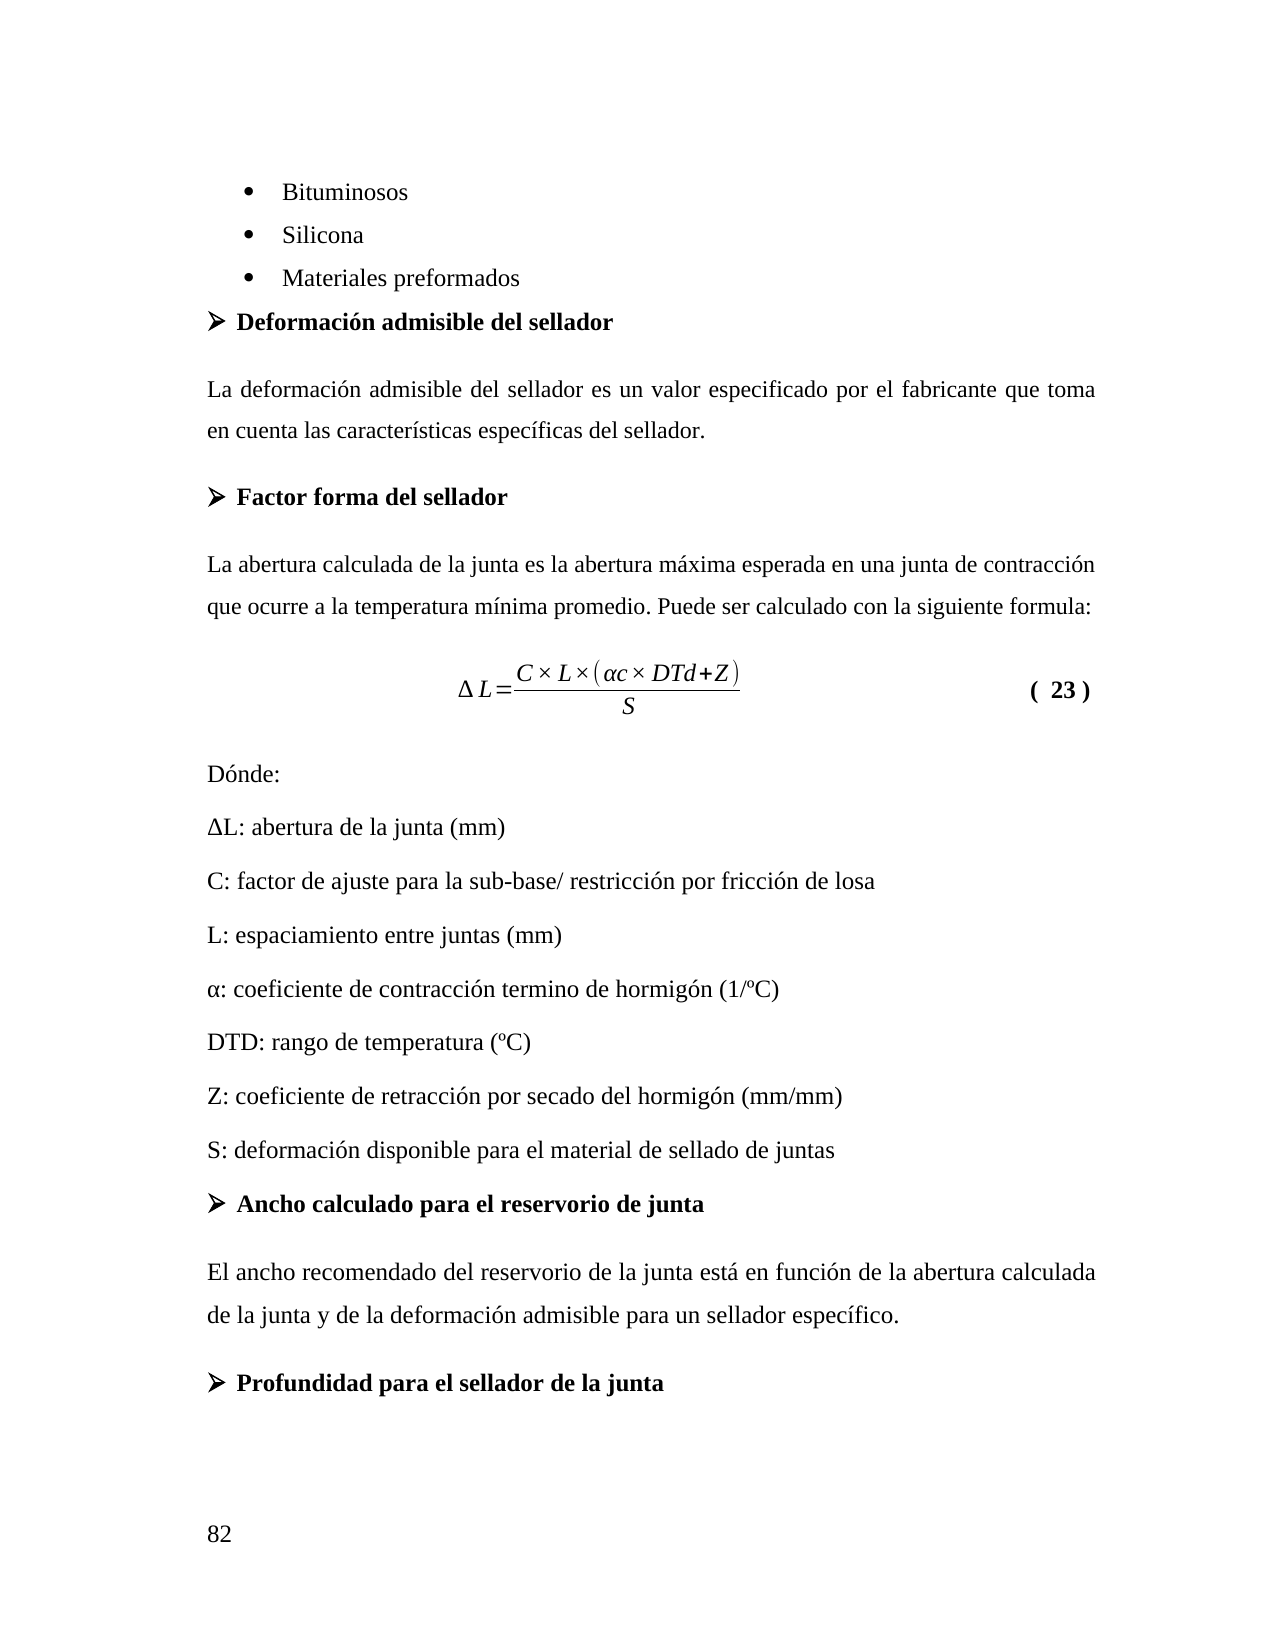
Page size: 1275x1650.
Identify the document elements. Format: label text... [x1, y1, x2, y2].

list Bituminosos [244, 177, 1098, 206]
text Dónde: [207, 759, 1098, 787]
list Profundidad para el sellador de la junta [207, 1368, 1098, 1397]
table_header [196, 658, 1004, 759]
text La deformación admisible del sellador es un valor especificado por el fabricante que toma en cuenta las características específicas del sellador. [207, 375, 1098, 444]
text Z: coeficiente de retracción por secado del hormigón (mm/mm) [207, 1081, 1098, 1110]
text El ancho recomendado del reservorio de la junta está en función de la abertura calculada de la junta y de la deformación admisible para un sellador específico. [207, 1257, 1098, 1329]
list Deformación admisible del sellador [207, 307, 1098, 335]
text S: deformación disponible para el material de sellado de juntas [207, 1135, 1098, 1164]
list Silicona [244, 220, 1098, 249]
text ΔL: abertura de la junta (mm) [207, 812, 1098, 841]
list Factor forma del sellador [207, 482, 1098, 511]
list Ancho calculado para el reservorio de junta [207, 1189, 1098, 1217]
list Materiales preformados [244, 263, 1098, 292]
text C: factor de ajuste para la sub-base/ restricción por fricción de losa [207, 866, 1098, 895]
text La abertura calculada de la junta es la abertura máxima esperada en una junta de contracción que ocurre a la temperatura mínima promedio. Puede ser calculado con la siguiente formula: [207, 551, 1098, 619]
text DTD: rango de temperatura (ºC) [207, 1027, 1098, 1056]
table_header ( 23 ) [1004, 658, 1101, 759]
text α: coeficiente de contracción termino de hormigón (1/ºC) [207, 974, 1098, 1002]
text L: espaciamiento entre juntas (mm) [207, 920, 1098, 949]
